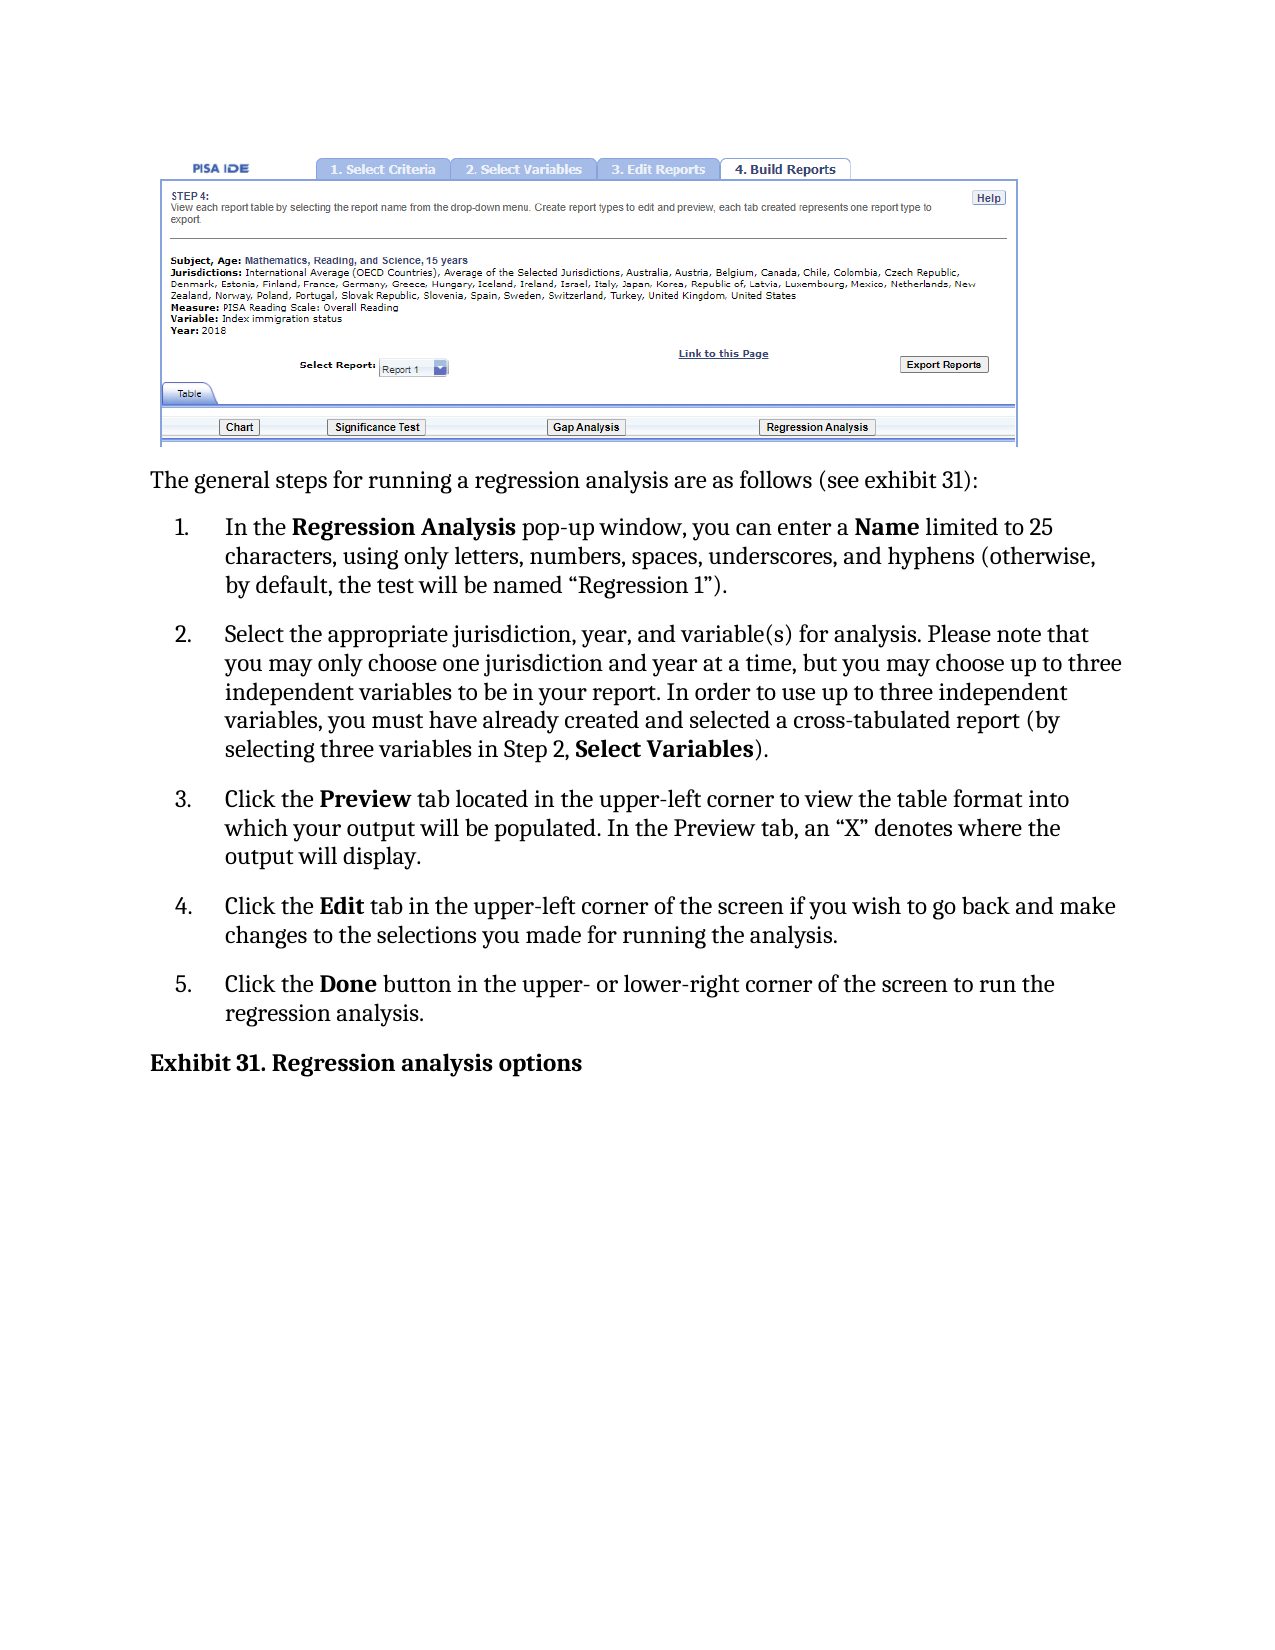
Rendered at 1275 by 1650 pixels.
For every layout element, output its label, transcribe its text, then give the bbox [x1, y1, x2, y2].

text The general steps for running a regression analysis are as follows (see exhibit 31): [150, 466, 1125, 494]
list Select the appropriate jurisdiction, year, and variable(s) for analysis. Please note that you may only choose one jurisdiction and year at a time, but you may choose up to three independent variables to be in your report. In order to use up to three independent variables, you must have already created and selected a cross-tabulated report (by selecting three variables in Step 2, Select Variables). [175, 620, 1125, 764]
list Click the Preview tab located in the upper-left corner to view the table format into which your output will be populated. In the Preview tab, an “X” denotes where the output will display. [175, 785, 1125, 871]
list Click the Edit tab in the upper-left corner of the screen if you wish to go back and make changes to the selections you made for running the analysis. [175, 892, 1125, 949]
list In the Regression Analysis pop-up window, you can enter a Name limited to 25 characters, using only letters, numbers, spaces, underscores, and hyphens (otherwise, by default, the test will be named “Regression 1”). [175, 513, 1125, 599]
list Click the Done button in the upper- or lower-right corner of the screen to run the regression analysis. [175, 970, 1125, 1028]
picture [150, 150, 1025, 447]
text Exhibit 31. Regression analysis options [150, 1048, 1125, 1077]
